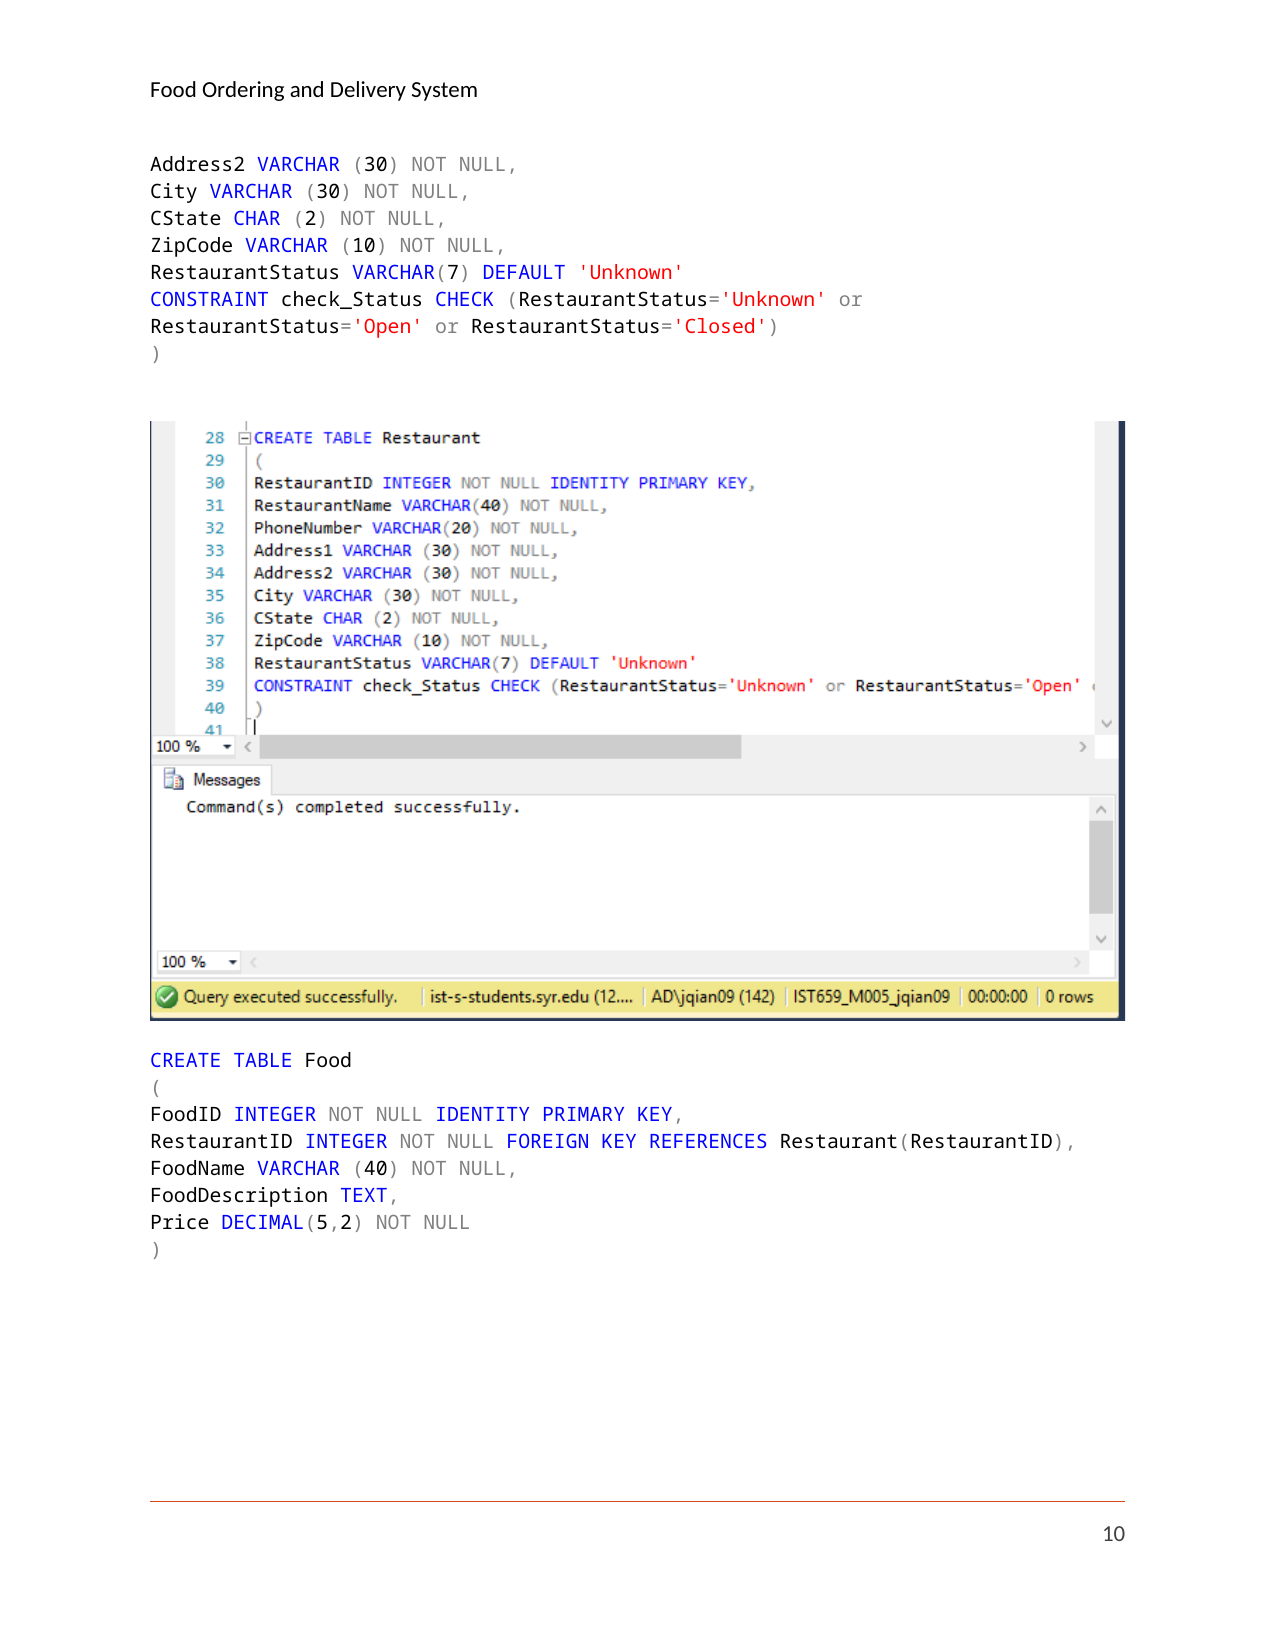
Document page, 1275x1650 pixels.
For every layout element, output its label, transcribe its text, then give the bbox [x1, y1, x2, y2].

text CREATE TABLE Food [150, 1046, 1125, 1073]
text ( [150, 1073, 1125, 1100]
text RestaurantStatus VARCHAR(7) DEFAULT 'Unknown' [150, 258, 1125, 285]
text ZipCode VARCHAR (10) NOT NULL, [150, 231, 1125, 258]
text RestaurantID INTEGER NOT NULL FOREIGN KEY REFERENCES Restaurant(RestaurantID), [150, 1127, 1125, 1154]
text CState CHAR (2) NOT NULL, [150, 204, 1125, 231]
text FoodDescription TEXT, [150, 1181, 1125, 1208]
text ) [150, 339, 1125, 366]
text FoodID INTEGER NOT NULL IDENTITY PRIMARY KEY, [150, 1100, 1125, 1127]
text CONSTRAINT check_Status CHECK (RestaurantStatus='Unknown' or RestaurantStatus='Open' or RestaurantStatus='Closed') [150, 285, 1125, 339]
text FoodName VARCHAR (40) NOT NULL, [150, 1154, 1125, 1181]
text Address2 VARCHAR (30) NOT NULL, [150, 150, 1125, 177]
text Price DECIMAL(5,2) NOT NULL [150, 1208, 1125, 1235]
picture [150, 421, 1125, 1021]
text ) [150, 1235, 1125, 1262]
text City VARCHAR (30) NOT NULL, [150, 177, 1125, 204]
